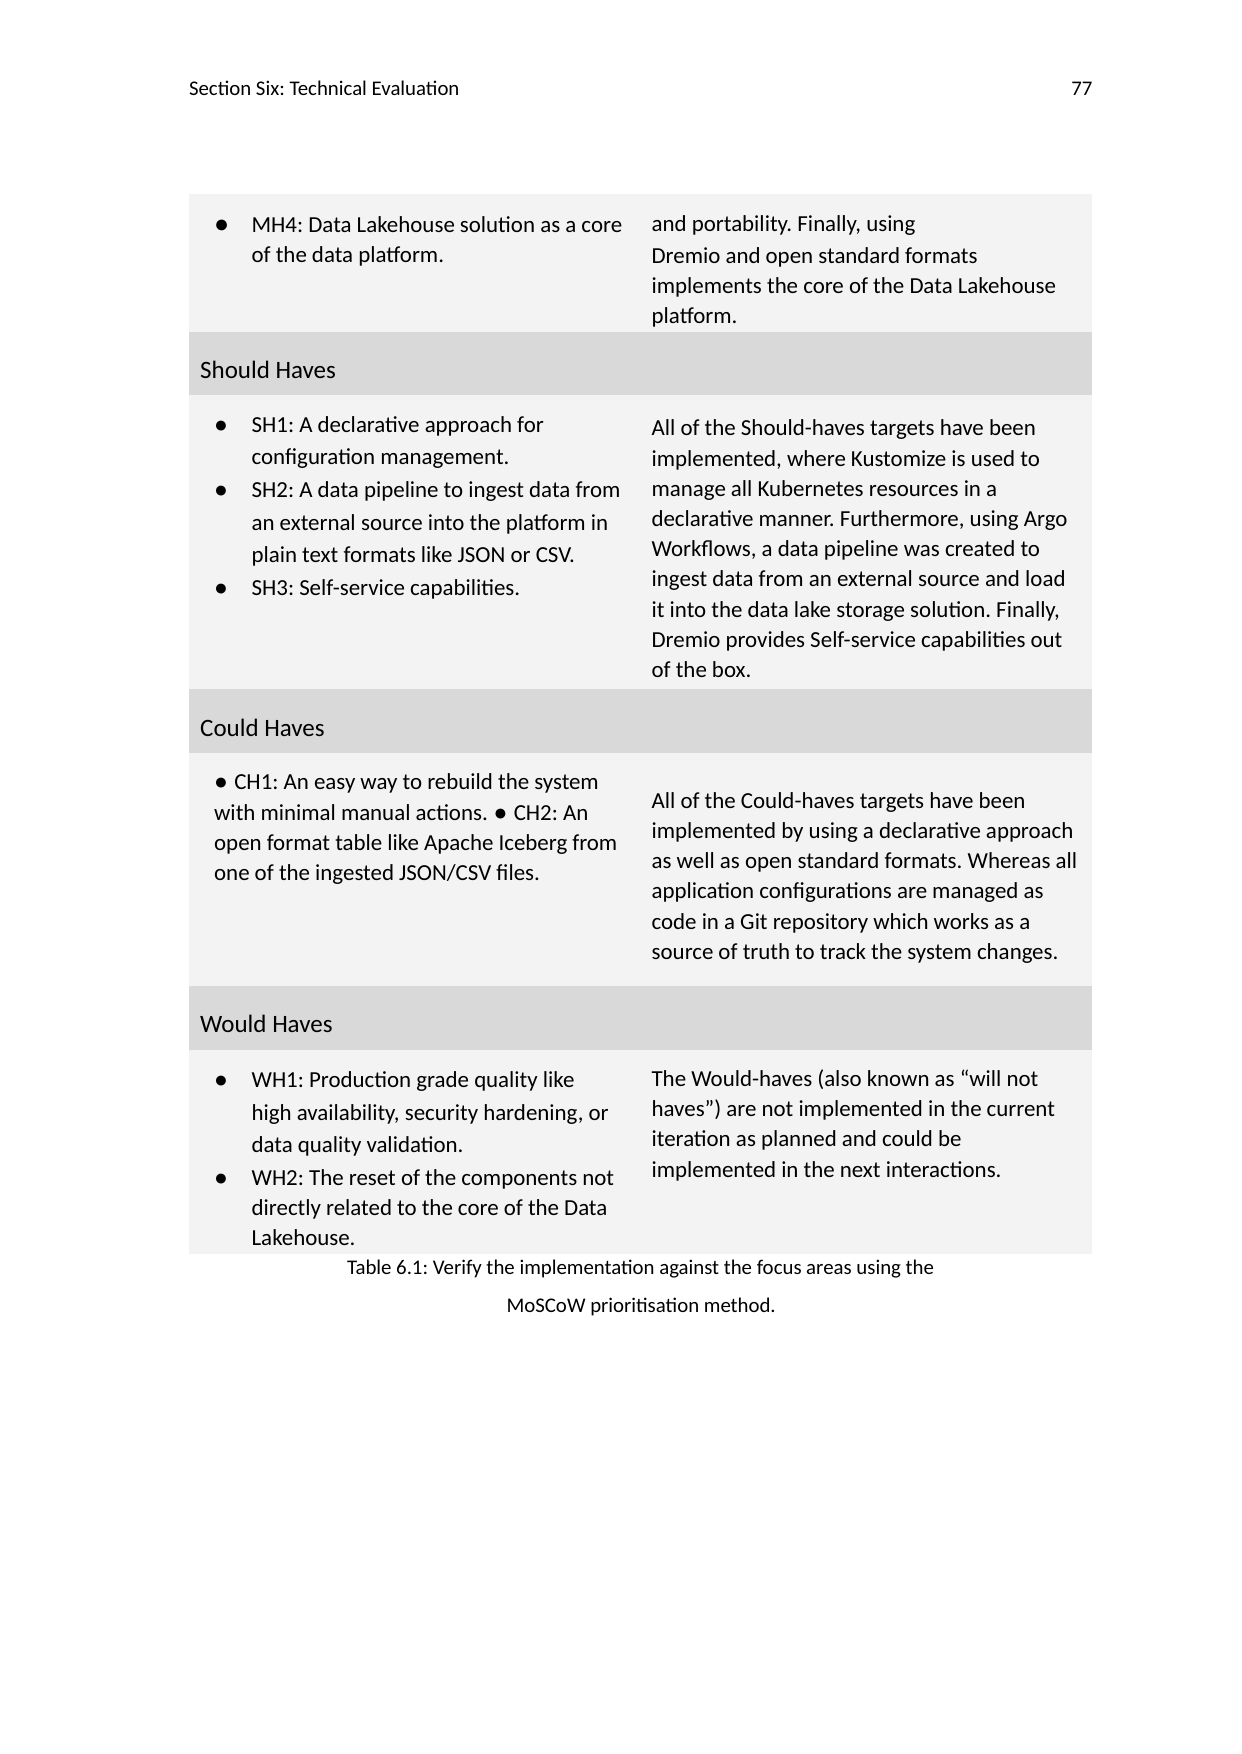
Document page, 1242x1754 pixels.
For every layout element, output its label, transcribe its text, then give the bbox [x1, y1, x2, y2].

table_cell SH1: A declarative approach for configuration management. SH2: A data pipeline to ingest data from an external source into the platform in plain text formats like JSON or CSV. SH3: Self-service capabilities. [189, 395, 651, 689]
table_cell [651, 986, 1092, 1050]
table_cell Should Haves [189, 332, 651, 395]
table_cell [651, 689, 1092, 753]
text Table 6.1: Verify the implementation against the focus areas using the MoSCoW prioritisation method. [339, 1254, 942, 1317]
table_cell [651, 332, 1092, 395]
table_cell Could Haves [189, 689, 651, 753]
table_cell WH1: Production grade quality like high availability, security hardening, or data quality validation. WH2: The reset of the components not directly related to the core of the Data Lakehouse. [189, 1050, 651, 1254]
table_cell All of the Could-haves targets have been implemented by using a declarative approach as well as open standard formats. Whereas all application configurations are managed as code in a Git repository which works as a source of truth to track the system changes. [651, 753, 1092, 986]
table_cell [189, 194, 651, 332]
table_cell All of the Should-haves targets have been implemented, where Kustomize is used to manage all Kubernetes resources in a declarative manner. Furthermore, using Argo Workflows, a data pipeline was created to ingest data from an external source and load it into the data lake storage solution. Finally, Dremio provides Self-service capabilities out of the box. [651, 395, 1092, 689]
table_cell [651, 194, 1092, 332]
table_cell The Would-haves (also known as “will not haves”) are not implemented in the current iteration as planned and could be implemented in the next interactions. [651, 1050, 1092, 1254]
table_cell Would Haves [189, 986, 651, 1050]
table_cell ● CH1: An easy way to rebuild the system with minimal manual actions. ● CH2: An open format table like Apache Iceberg from one of the ingested JSON/CSV files. [189, 753, 651, 986]
